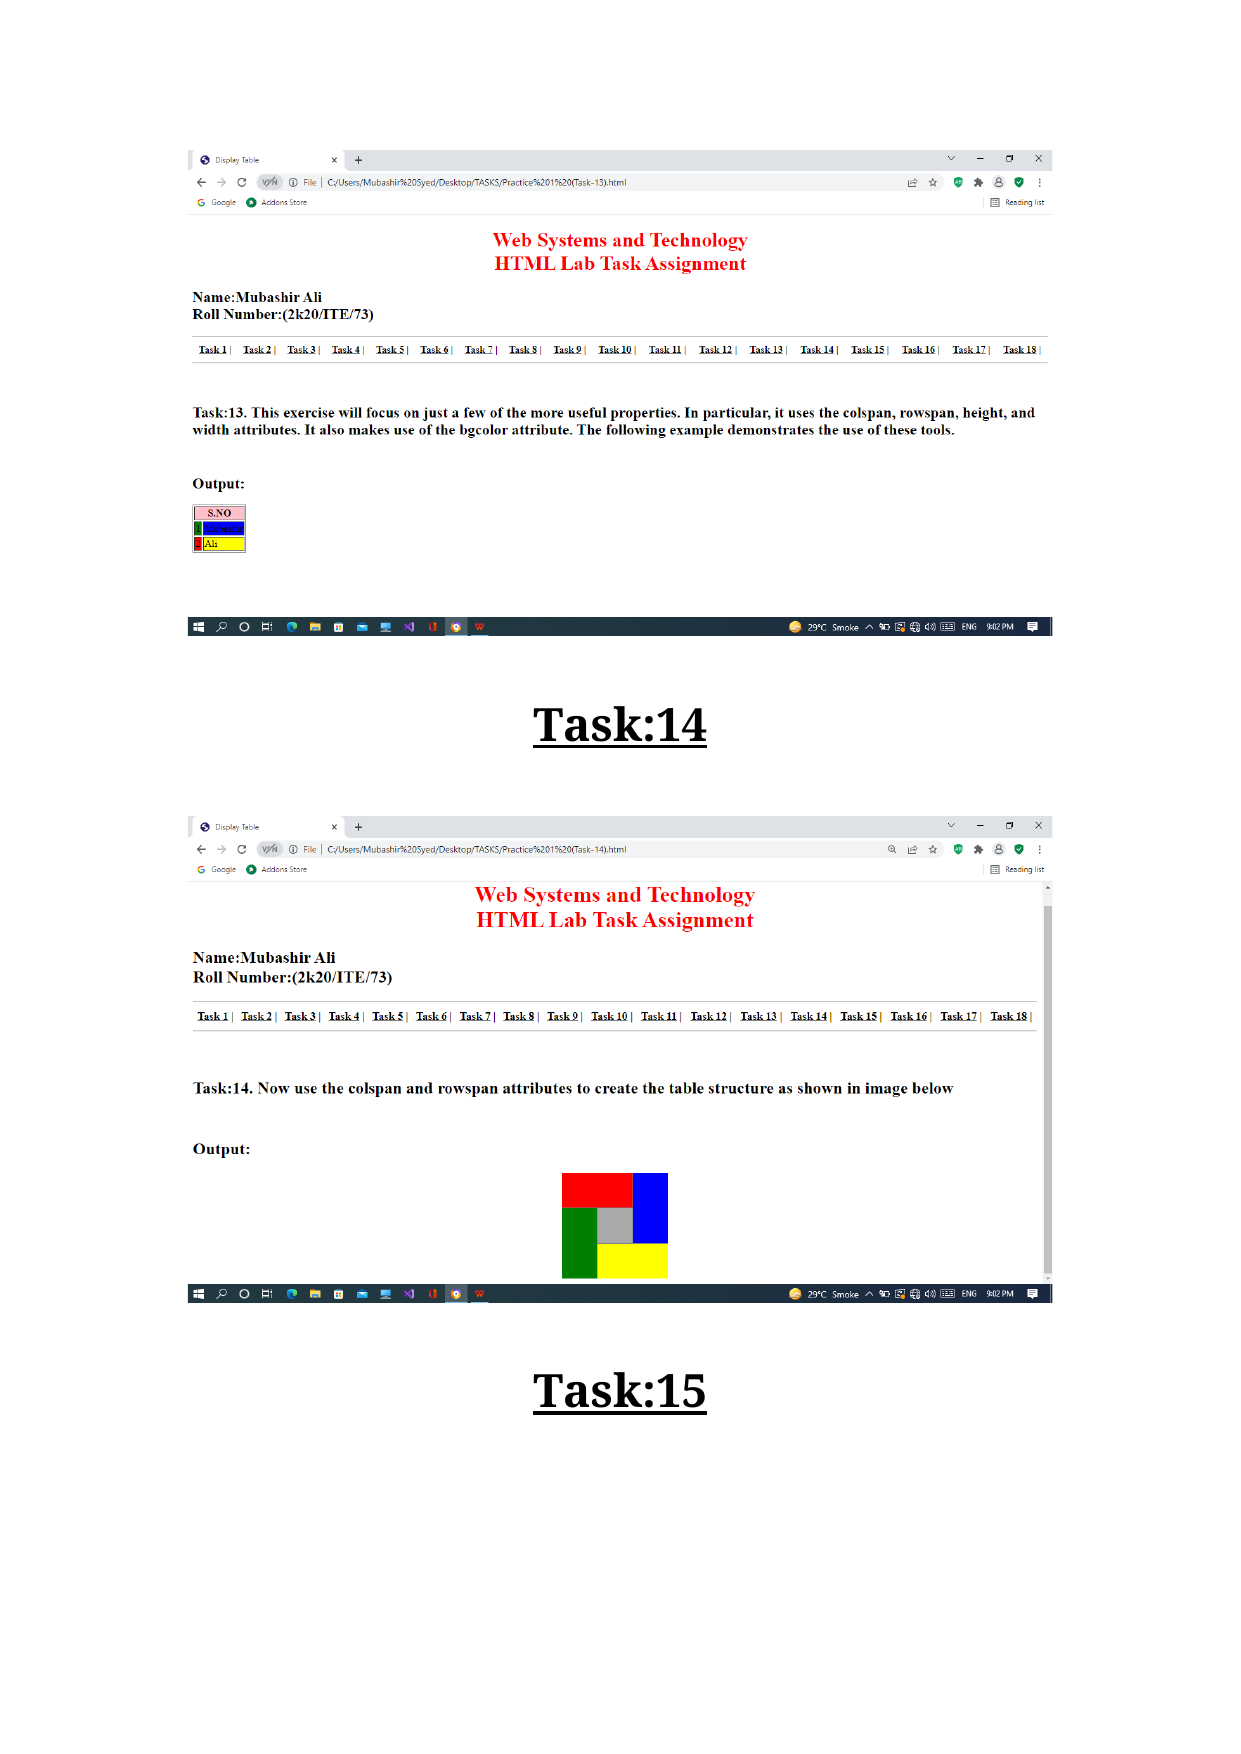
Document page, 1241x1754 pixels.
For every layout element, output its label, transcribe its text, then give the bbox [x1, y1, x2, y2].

text Task:15 [187, 1359, 1053, 1421]
picture [187, 816, 1053, 1303]
text Task:14 [187, 692, 1053, 754]
picture [187, 150, 1053, 636]
